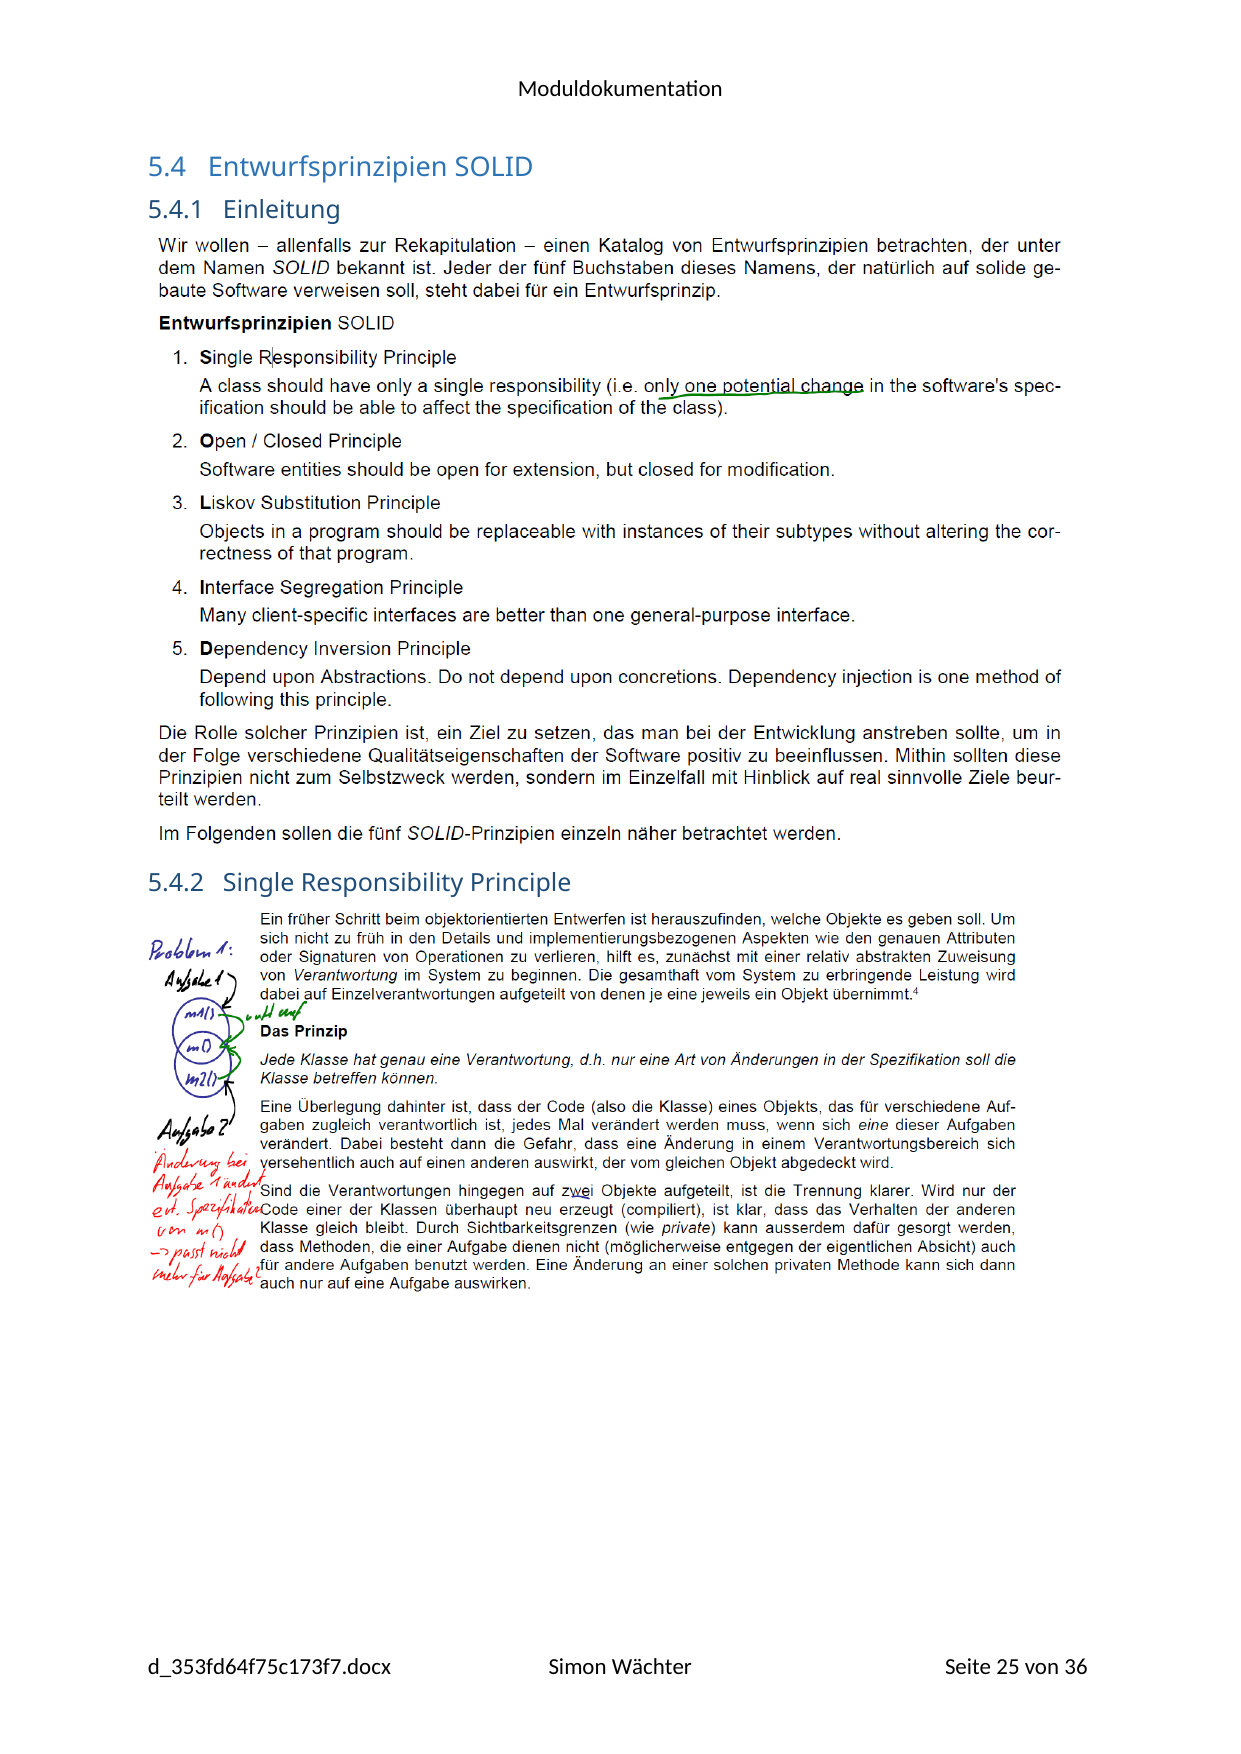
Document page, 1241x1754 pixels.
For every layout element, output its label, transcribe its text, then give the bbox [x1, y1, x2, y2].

subtitle Einleitung [148, 192, 1093, 226]
subtitle Single Responsibility Principle [148, 864, 1093, 898]
picture [147, 901, 1093, 1298]
picture [147, 228, 1093, 846]
subtitle Entwurfsprinzipien SOLID [148, 148, 1093, 184]
